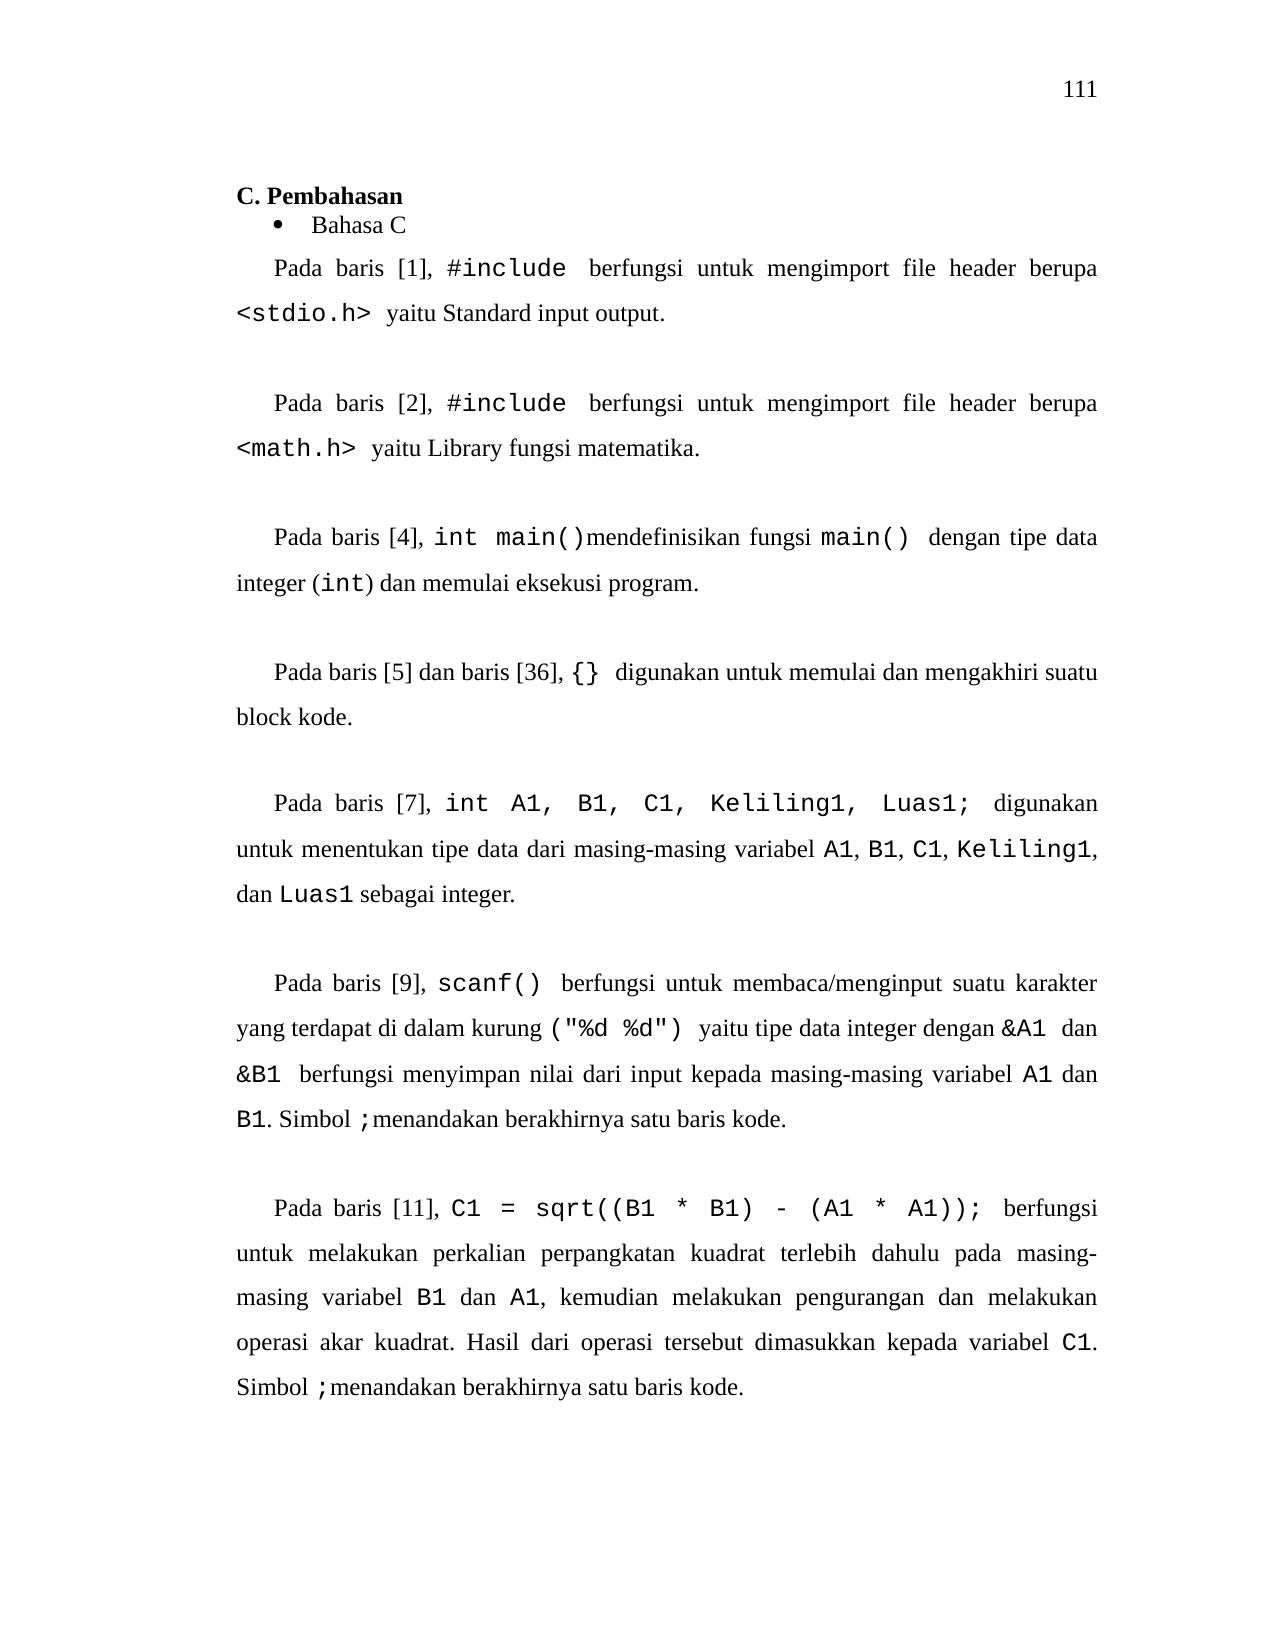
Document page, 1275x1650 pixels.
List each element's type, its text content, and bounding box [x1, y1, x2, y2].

text Pada baris [9], scanf() berfungsi untuk membaca/menginput suatu karakter yang terdapat di dalam kurung ("%d %d") yaitu tipe data integer dengan &A1 dan &B1 berfungsi menyimpan nilai dari input kepada masing-masing variabel A1 dan B1. Simbol ;menandakan berakhirnya satu baris kode. [236, 968, 1098, 1135]
text Pada baris [5] dan baris [36], {} digunakan untuk memulai dan mengakhiri suatu block kode. [236, 657, 1098, 731]
text Pada baris [4], int main()mendefinisikan fungsi main() dengan tipe data integer (int) dan memulai eksekusi program. [236, 522, 1098, 598]
subtitle C. Pembahasan [236, 181, 1098, 210]
text Pada baris [1], #include berfungsi untuk mengimport file header berupa <stdio.h> yaitu Standard input output. [236, 253, 1098, 329]
text Pada baris [11], C1 = sqrt((B1 * B1) - (A1 * A1)); berfungsi untuk melakukan perkalian perpangkatan kuadrat terlebih dahulu pada masing-masing variabel B1 dan A1, kemudian melakukan pengurangan dan melakukan operasi akar kuadrat. Hasil dari operasi tersebut dimasukkan kepada variabel C1. Simbol ;menandakan berakhirnya satu baris kode. [236, 1193, 1098, 1403]
text Pada baris [7], int A1, B1, C1, Keliling1, Luas1; digunakan untuk menentukan tipe data dari masing-masing variabel A1, B1, C1, Keliling1, dan Luas1 sebagai integer. [236, 788, 1098, 910]
text Pada baris [2], #include berfungsi untuk mengimport file header berupa <math.h> yaitu Library fungsi matematika. [236, 388, 1098, 464]
list Bahasa C [274, 210, 1098, 239]
